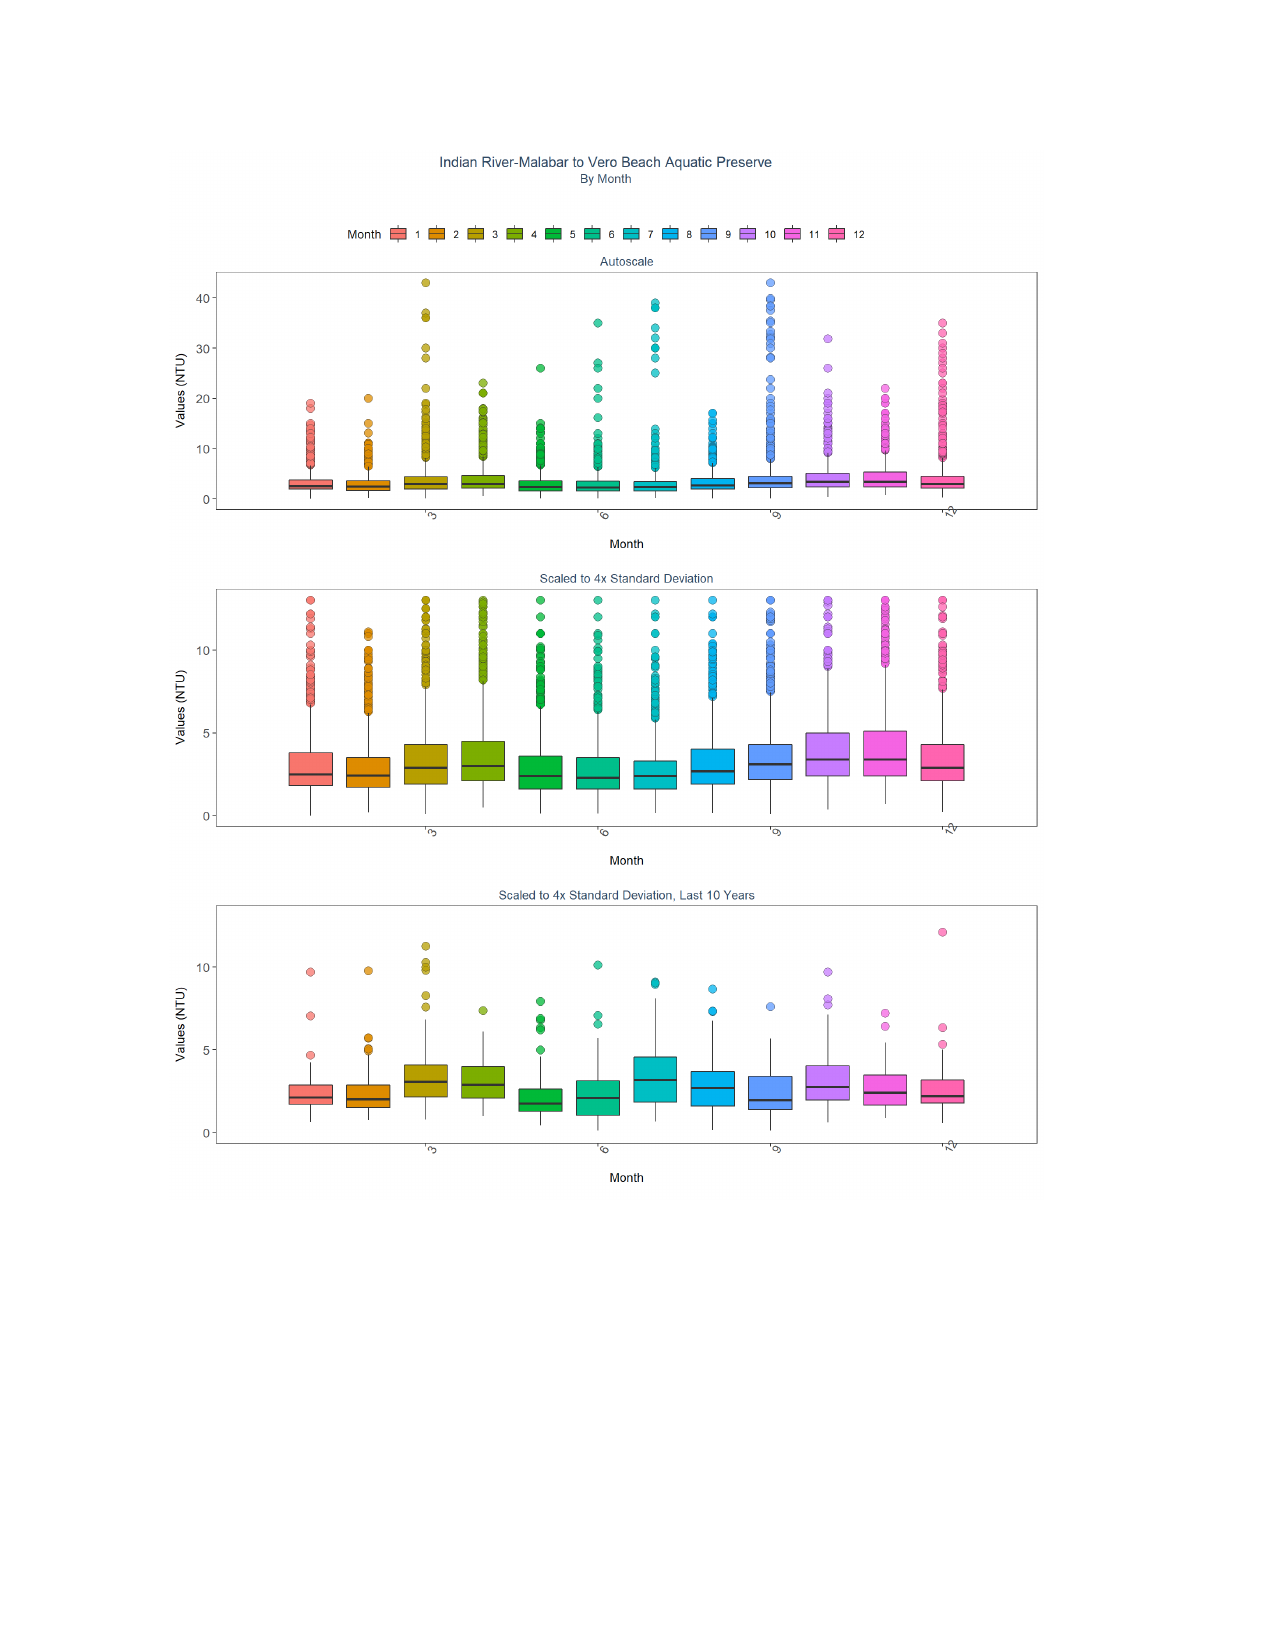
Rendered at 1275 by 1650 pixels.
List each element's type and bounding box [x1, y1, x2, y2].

picture [168, 150, 1044, 1200]
